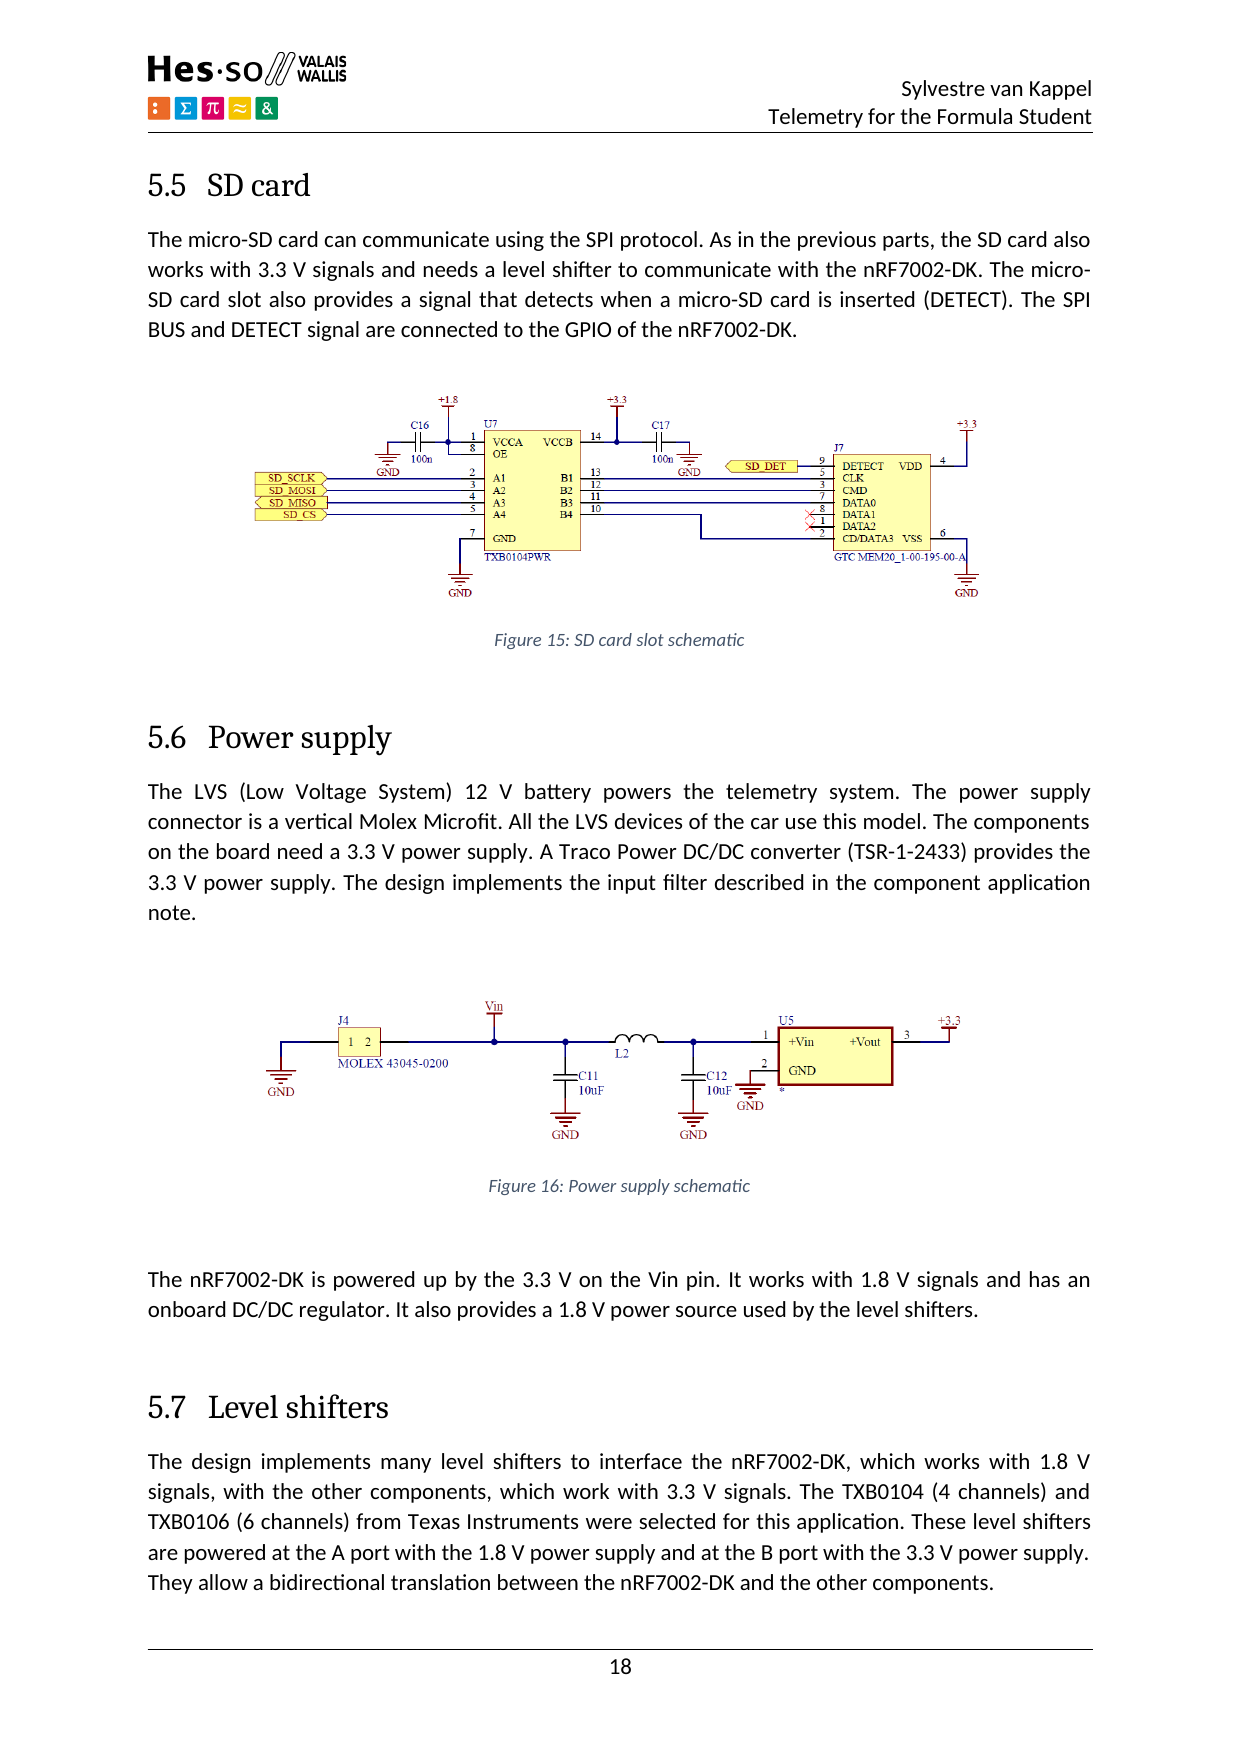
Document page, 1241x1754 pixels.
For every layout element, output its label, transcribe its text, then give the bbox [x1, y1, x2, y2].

picture [256, 991, 985, 1156]
text Figure 16: Power supply schematic [148, 1174, 1093, 1197]
text The design implements many level shifters to interface the nRF7002-DK, which works with 1.8 V signals, with the other components, which work with 3.3 V signals. The TXB0104 (4 channels) and TXB0106 (6 channels) from Texas Instruments were selected for this application. These level shifters are powered at the A port with the 1.8 V power supply and at the B port with the 3.3 V power supply. They allow a bidirectional translation between the nRF7002-DK and the other components. [148, 1447, 1093, 1596]
text The nRF7002-DK is powered up by the 3.3 V on the Vin pin. It works with 1.8 V signals and has an onboard DC/DC regulator. It also provides a 1.8 V power source used by the level shifters. [148, 1265, 1093, 1323]
text The LVS (Low Voltage System) 12 V battery powers the telemetry system. The power supply connector is a vertical Molex Microfit. All the LVS devices of the car use this model. The components on the board need a 3.3 V power supply. A Traco Power DC/DC converter (TSR-1-2433) provides the 3.3 V power supply. The design implements the input filter described in the component application note. [148, 777, 1093, 926]
picture [147, 52, 347, 120]
text Figure 15: SD card slot schematic [148, 628, 1093, 651]
picture [245, 362, 995, 610]
text The micro-SD card can communicate using the SPI protocol. As in the previous parts, the SD card also works with 3.3 V signals and needs a level shifter to communicate with the nRF7002-DK. The micro-SD card slot also provides a signal that detects when a micro-SD card is inserted (DETECT). The SPI BUS and DETECT signal are connected to the GPIO of the nRF7002-DK. [148, 225, 1093, 343]
subtitle Level shifters [148, 1389, 1093, 1427]
subtitle SD card [148, 167, 1093, 205]
subtitle Power supply [148, 719, 1093, 757]
